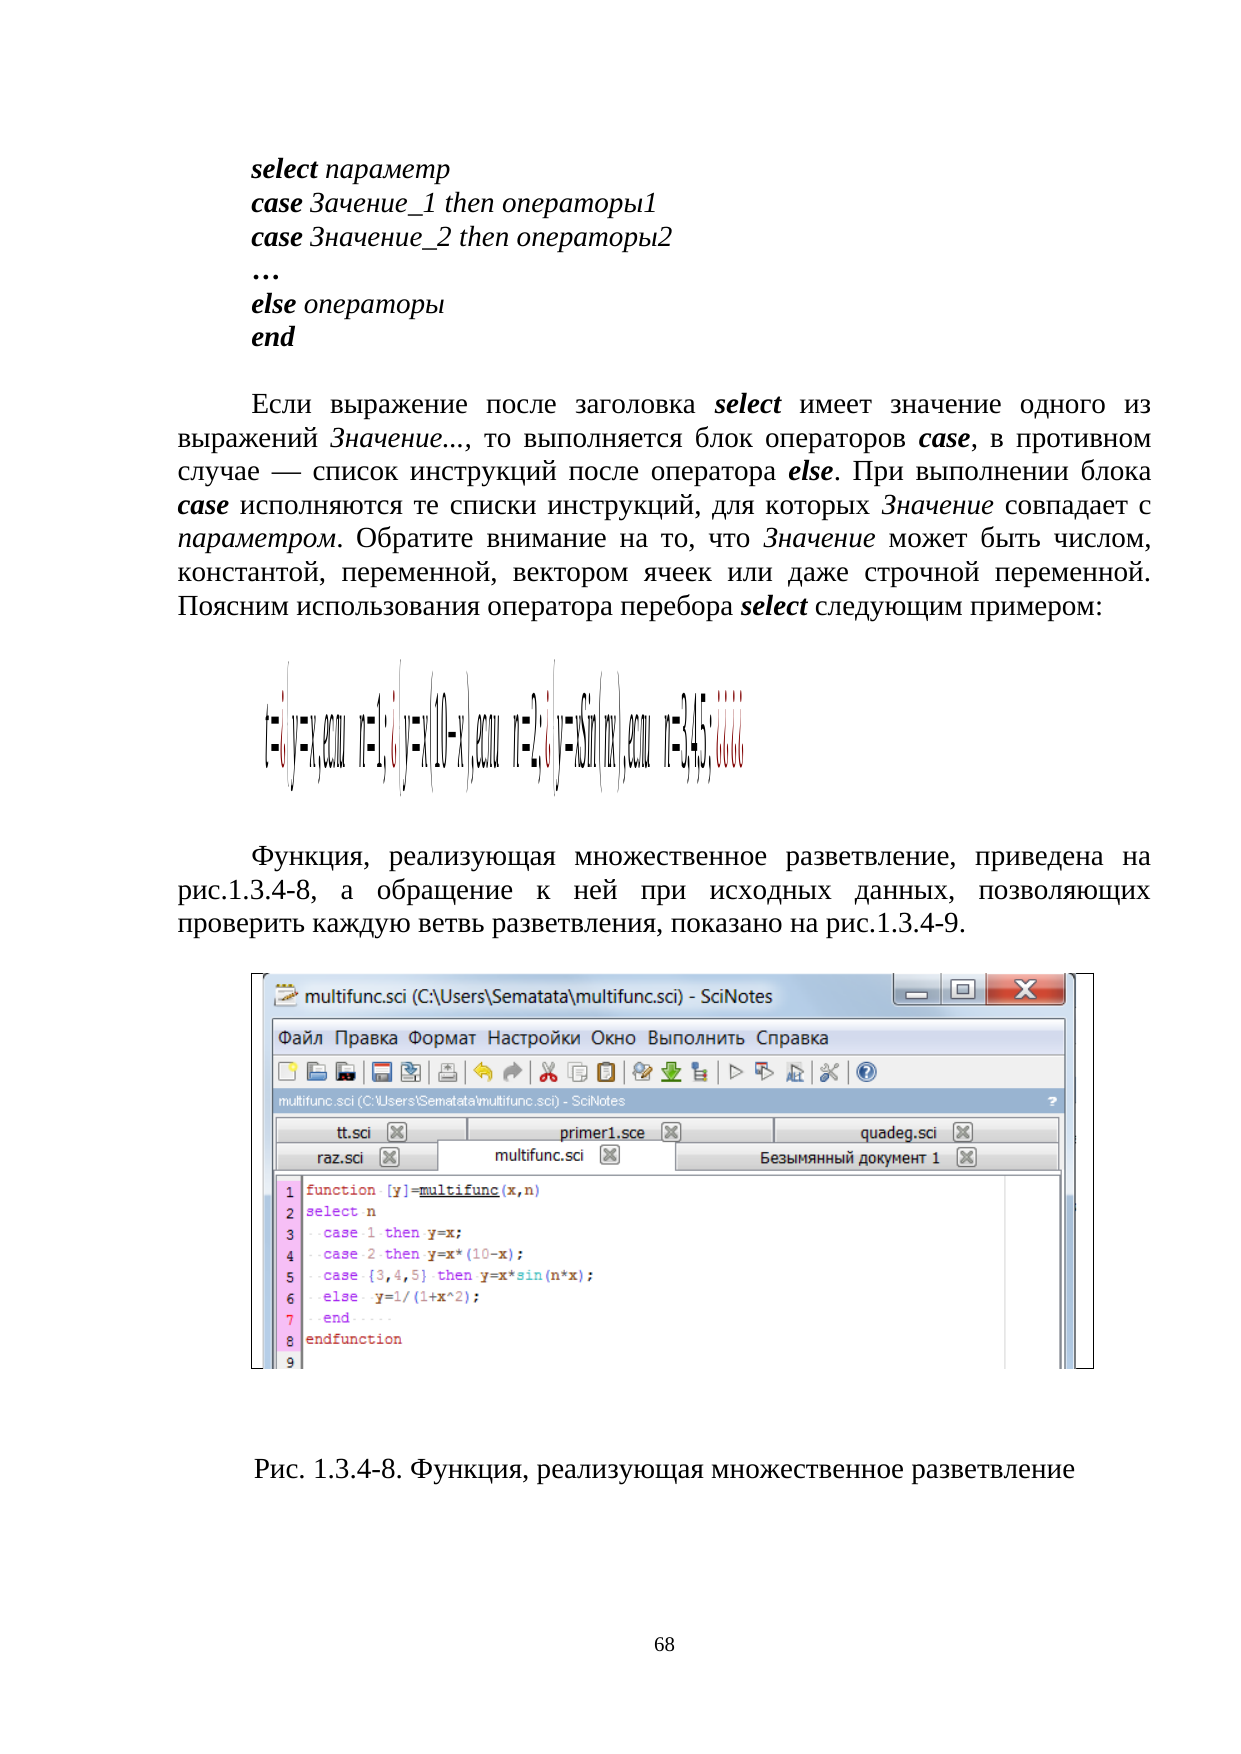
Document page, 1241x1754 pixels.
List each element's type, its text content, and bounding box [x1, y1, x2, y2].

text end [251, 319, 1152, 353]
text select параметр [251, 152, 1152, 185]
text Рис. 1.3.4-8. Функция, реализующая множественное разветвление [177, 1369, 1152, 1484]
text case Значение_2 then операторы2 [251, 219, 1152, 252]
text еlse операторы [251, 286, 1152, 319]
table_header [252, 974, 262, 1368]
text Если выражение после заголовка select имеет значение одного из выражений Значение..., то выполняется блок операторов case, в противном случае — список инструкций после оператора else. При выполнении блока case исполняются те списки инструкций, для которых Значение совпадает с параметром. Обратите внимание на то, что Значение может быть числом, константой, переменной, вектором ячеек или даже строчной переменной. Поясним использования оператора перебора select следующим примером: [177, 386, 1152, 621]
table_header [1077, 974, 1093, 1368]
text … [251, 252, 1152, 286]
picture [262, 973, 1077, 1369]
text Функция, реализующая множественное разветвление, приведена на рис.1.3.4-8, а обращение к ней при исходных данных, позволяющих проверить каждую ветвь разветвления, показано на рис.1.3.4-9. [177, 838, 1152, 939]
text case Зачение_1 then операторы1 [251, 185, 1152, 219]
